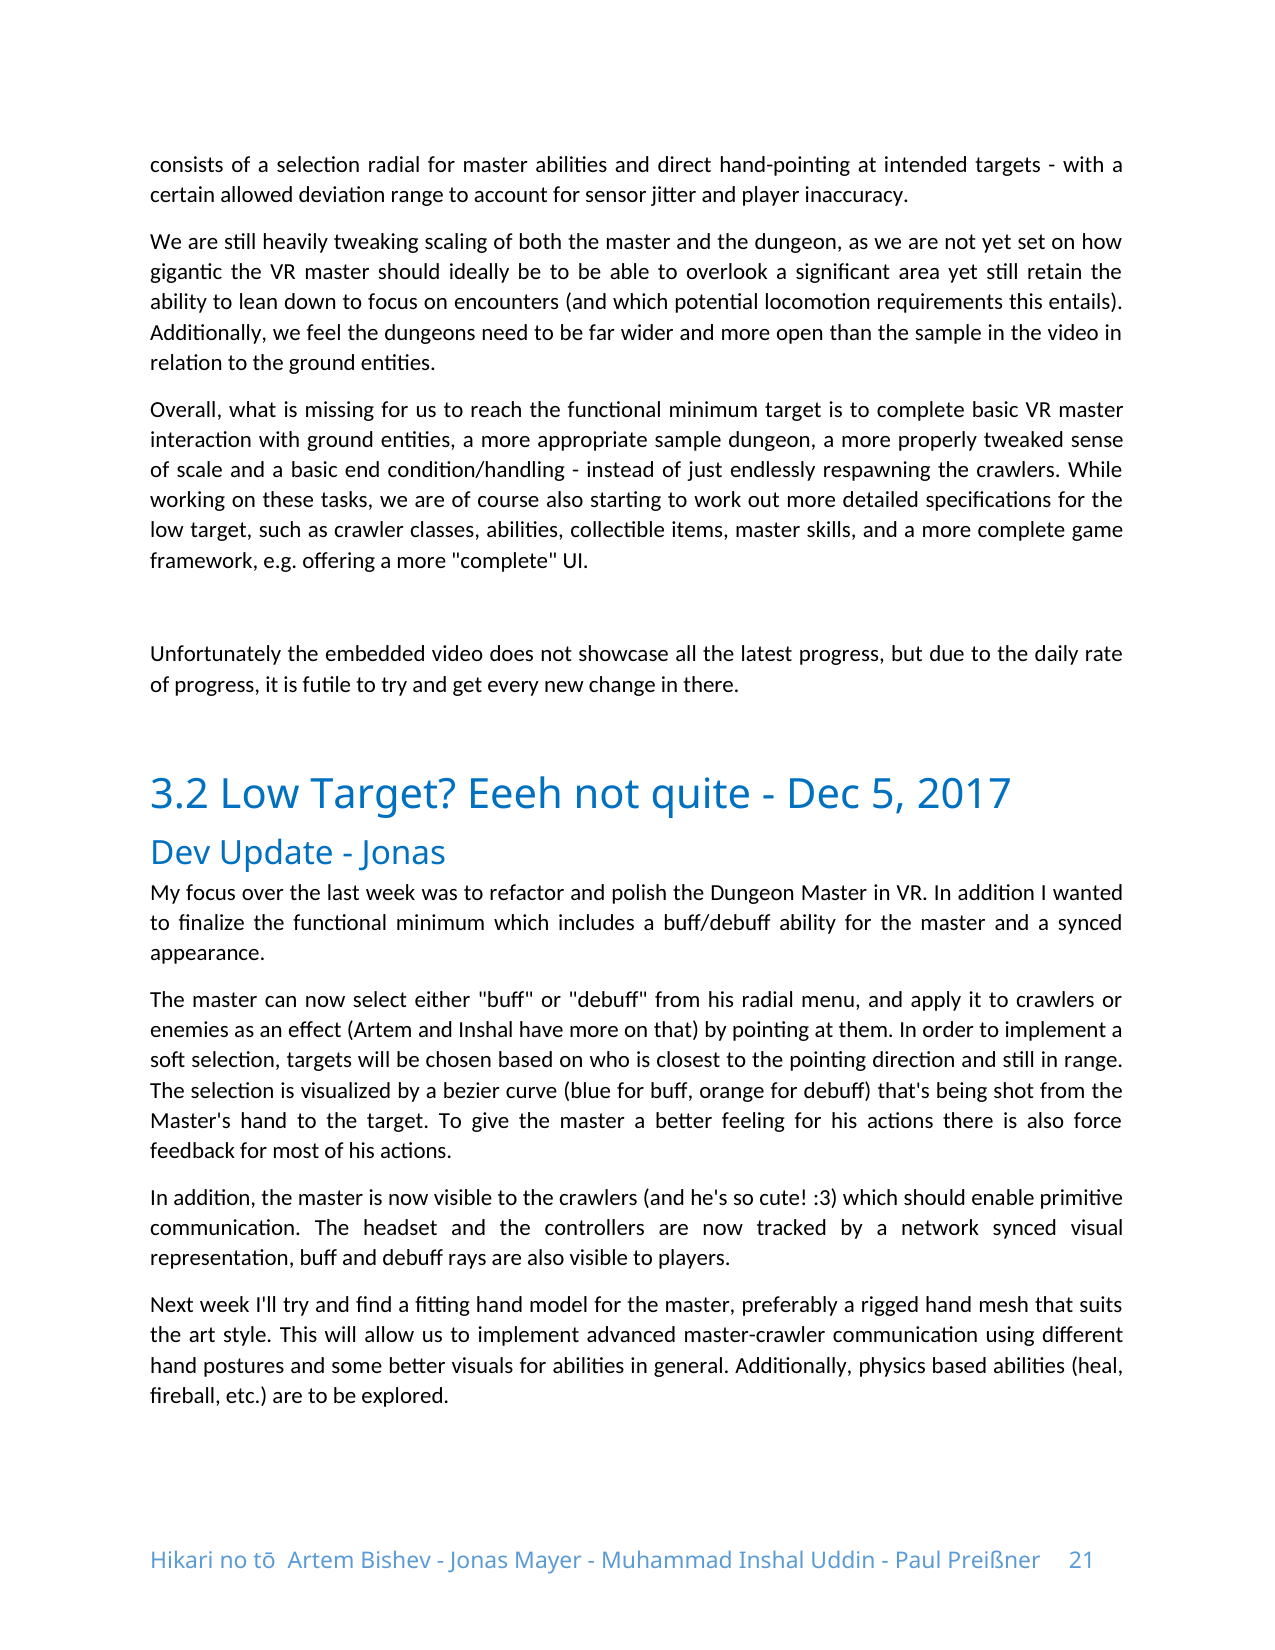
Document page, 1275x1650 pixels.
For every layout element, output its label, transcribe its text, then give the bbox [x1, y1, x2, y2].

text Unfortunately the embedded video does not showcase all the latest progress, but due to the daily rate of progress, it is futile to try and get every new change in there. [150, 639, 1125, 698]
text Overall, what is missing for us to reach the functional minimum target is to complete basic VR master interaction with ground entities, a more appropriate sample dungeon, a more properly tweaked sense of scale and a basic end condition/handling - instead of just endlessly respawning the crawlers. While working on these tasks, we are of course also starting to work out more detailed specifications for the low target, such as crawler classes, abilities, collectible items, master skills, and a more complete game framework, e.g. offering a more "complete" UI. [150, 395, 1125, 574]
subtitle 3.2 Low Target? Eeeh not quite - Dec 5, 2017 [150, 763, 1125, 820]
text In addition, the master is now visible to the crawlers (and he's so cute! :3) which should enable primitive communication. The headset and the controllers are now tracked by a network synced visual representation, buff and debuff rays are also visible to players. [150, 1183, 1125, 1272]
text My focus over the last week was to refactor and polish the Dungeon Master in VR. In addition I wanted to finalize the functional minimum which includes a buff/debuff ability for the master and a synced appearance. [150, 878, 1125, 966]
text The master can now select either "buff" or "debuff" from his radial menu, and apply it to crawlers or enemies as an effect (Artem and Inshal have more on that) by pointing at them. In order to implement a soft selection, targets will be chosen based on who is closest to the pointing direction and still in range. The selection is visualized by a bezier curve (blue for buff, orange for debuff) that's being shot from the Master's hand to the target. To give the master a better feeling for his actions there is also force feedback for most of his actions. [150, 985, 1125, 1164]
subtitle Dev Update - Jonas [150, 829, 1125, 874]
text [150, 150, 1125, 208]
text Next week I'll try and find a fitting hand model for the master, preferably a rigged hand mesh that suits the art style. This will allow us to implement advanced master-crawler communication using different hand postures and some better visuals for abilities in general. Additionally, physics based abilities (heal, fireball, etc.) are to be explored. [150, 1290, 1125, 1409]
text We are still heavily tweaking scaling of both the master and the dungeon, as we are not yet set on how gigantic the VR master should ideally be to be able to overlook a significant area yet still retain the ability to lean down to focus on encounters (and which potential locomotion requirements this entails). Additionally, we feel the dungeons need to be far wider and more open than the sample in the video in relation to the ground entities. [150, 227, 1125, 376]
